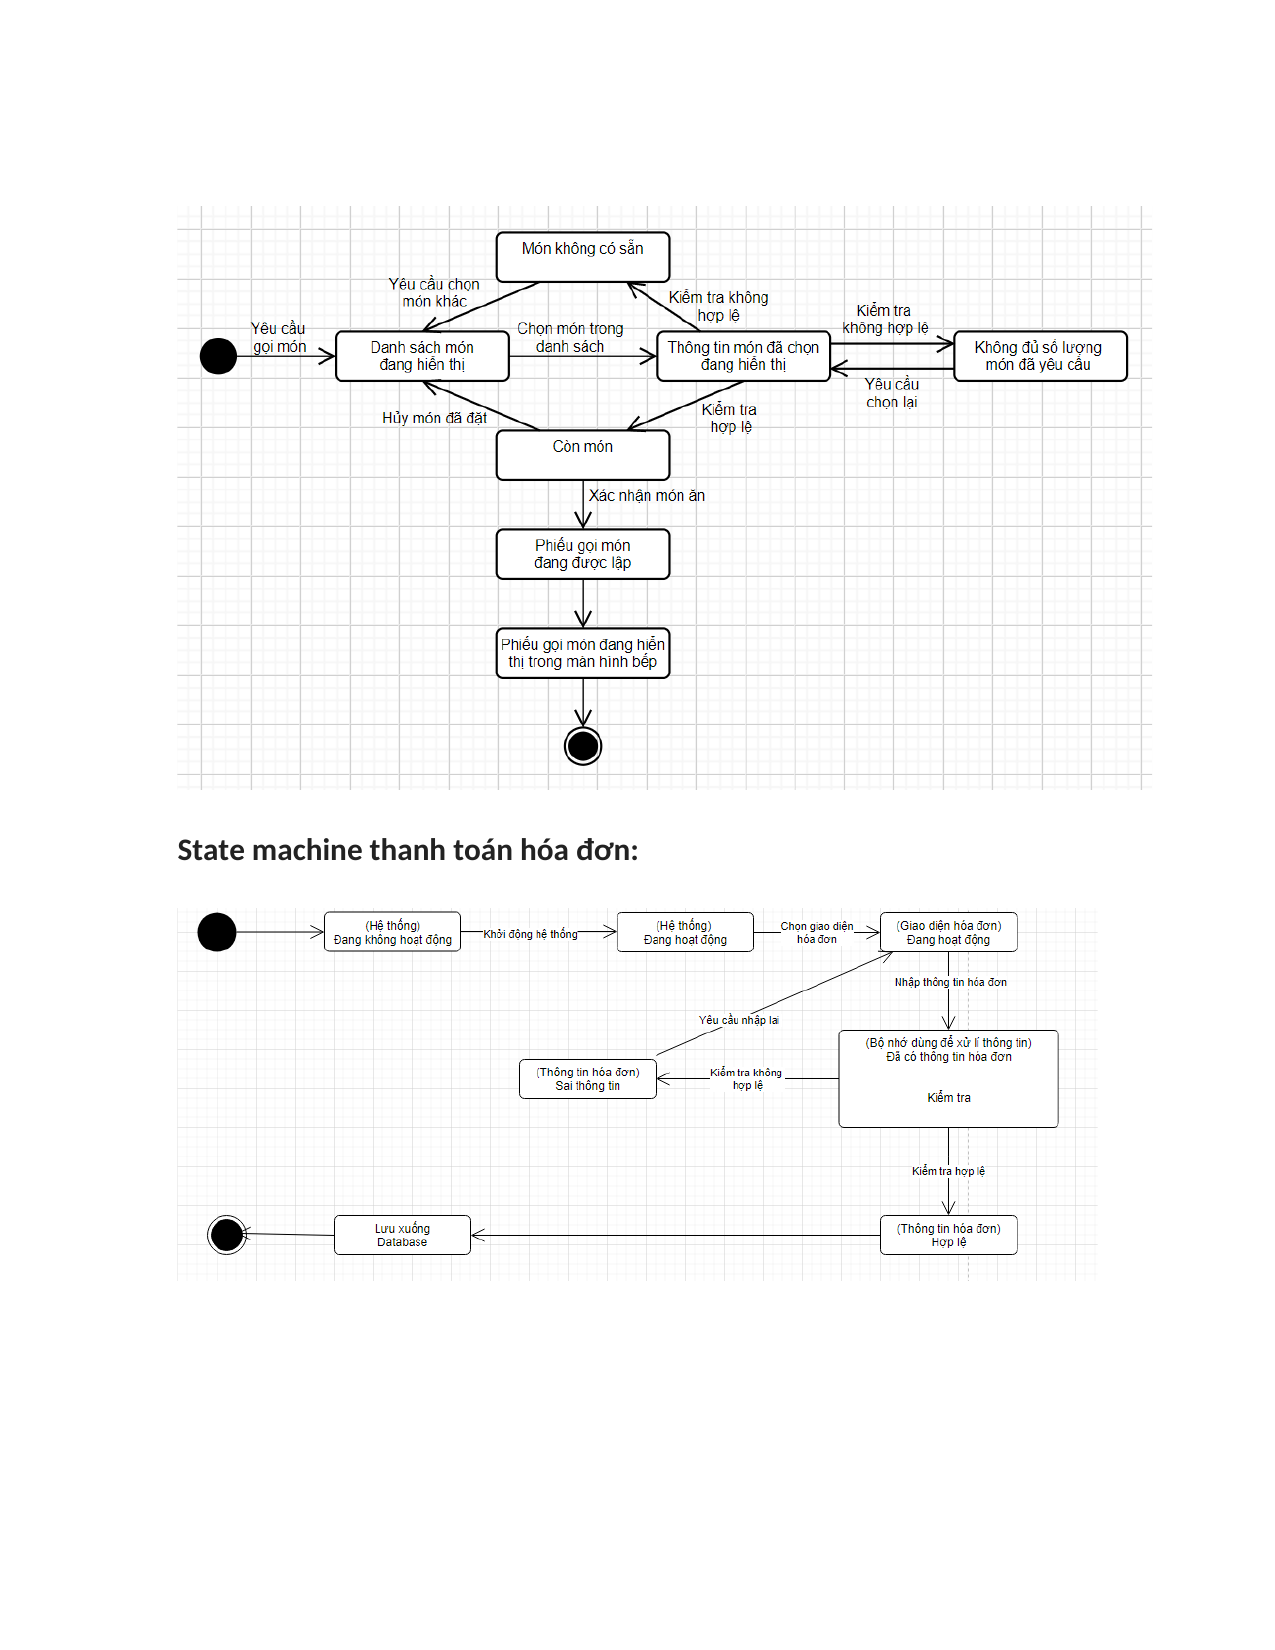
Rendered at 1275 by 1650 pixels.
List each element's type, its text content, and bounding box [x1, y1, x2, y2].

picture [177, 206, 1153, 790]
picture [177, 908, 1098, 1281]
text State machine thanh toán hóa đơn: [177, 830, 1098, 868]
